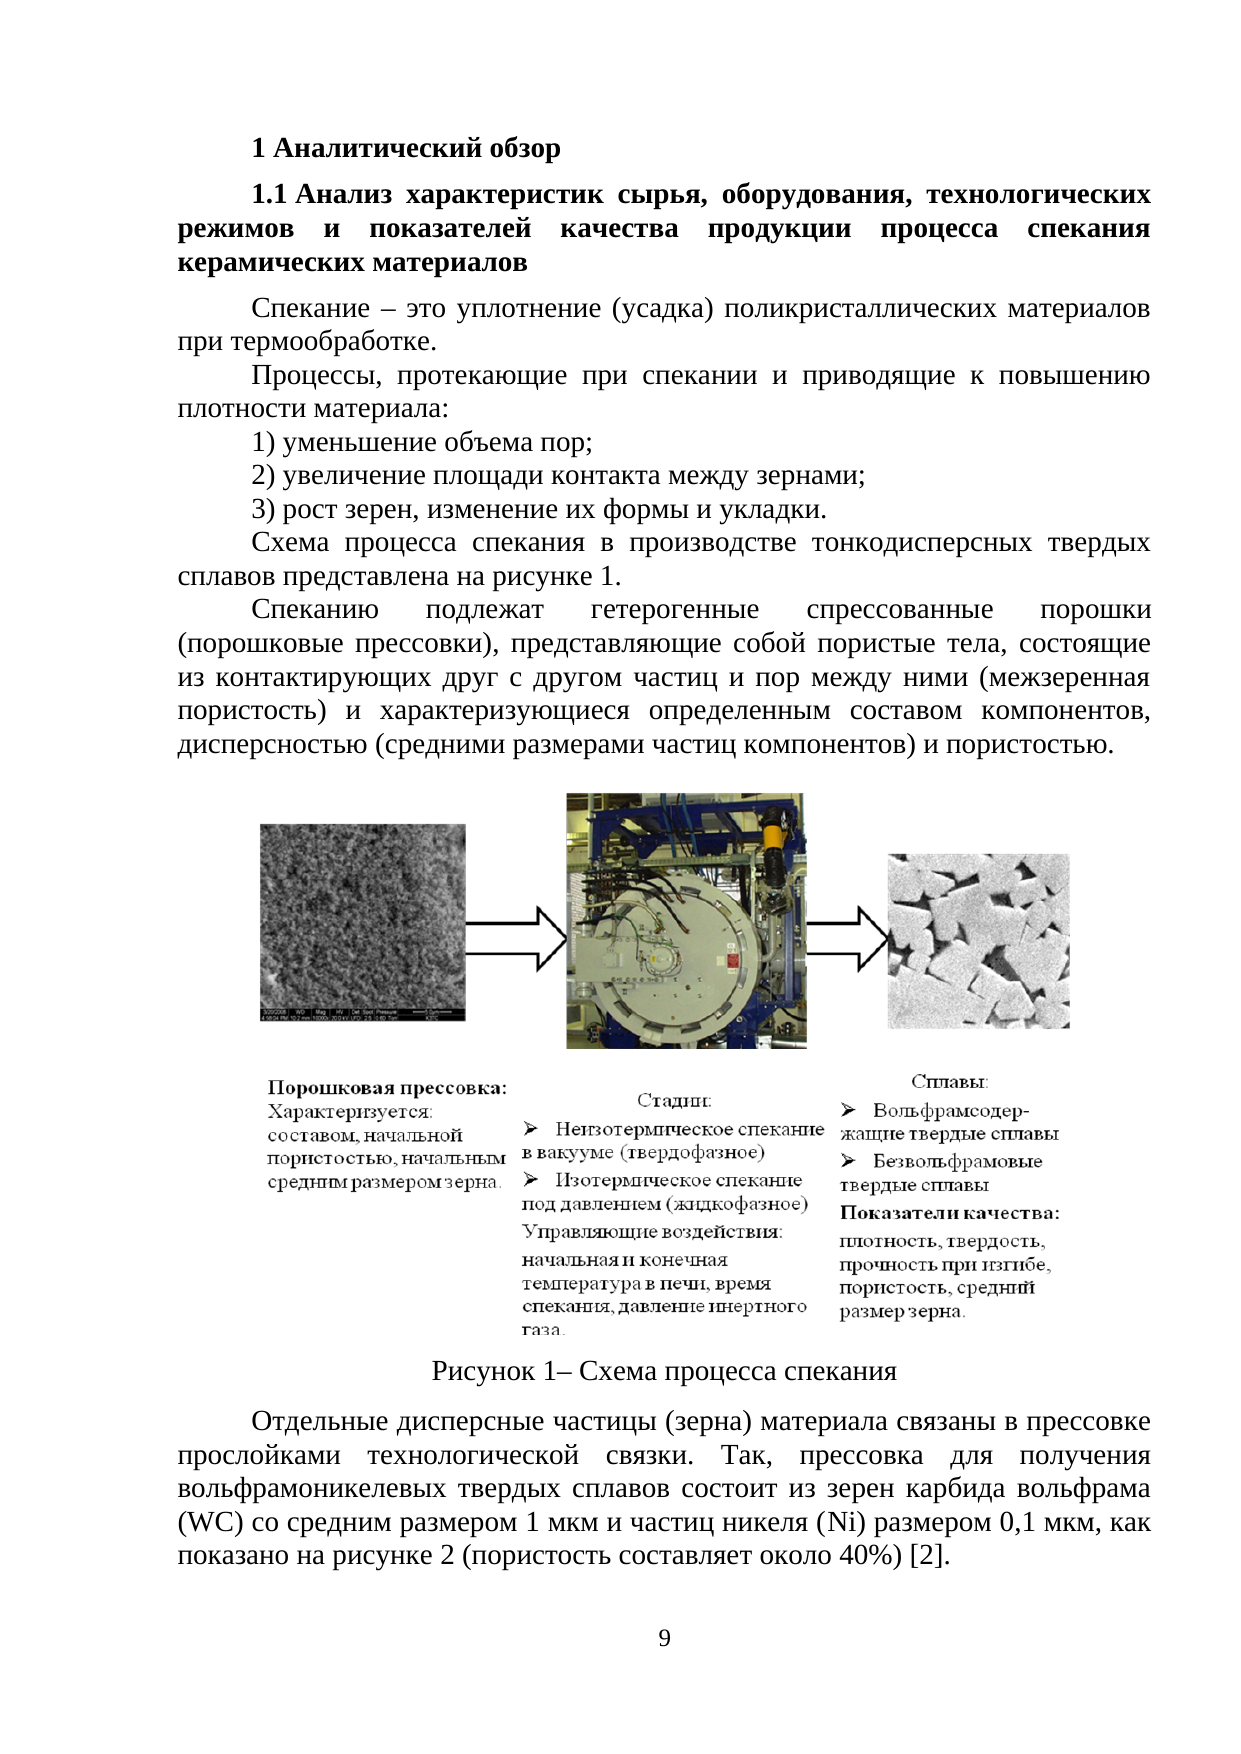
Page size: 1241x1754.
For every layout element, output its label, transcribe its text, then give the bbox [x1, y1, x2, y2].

text Спекание – это уплотнение (усадка) поликристаллических материалов при термообработке. [177, 290, 1152, 357]
text Отдельные дисперсные частицы (зерна) материала связаны в прессовке прослойками технологической связки. Так, прессовка для получения вольфрамоникелевых твердых сплавов состоит из зерен карбида вольфрама (WC) со средним размером 1 мкм и частиц никеля (Ni) размером 0,1 мкм, как показано на рисунке 2 (пористость составляет около 40%) [2]. [177, 1403, 1152, 1571]
text 2) увеличение площади контакта между зернами; [177, 457, 1152, 491]
text 1 Аналитический обзор [177, 131, 1152, 164]
text Рисунок 1– Схема процесса спекания [177, 1353, 1152, 1386]
picture [265, 1074, 1061, 1335]
text Спеканию подлежат гетерогенные спрессованные порошки (порошковые прессовки), представляющие собой пористые тела, состоящие из контактирующих друг с другом частиц и пор между ними (межзеренная пористость) и характеризующиеся определенным составом компонентов, дисперсностью (средними размерами частиц компонентов) и пористостью. [177, 592, 1152, 759]
text 3) рост зерен, изменение их формы и укладки. [177, 491, 1152, 524]
text Схема процесса спекания в производстве тонкодисперсных твердых сплавов представлена на рисунке 1. [177, 524, 1152, 592]
text 1.1 Анализ характеристик сырья, оборудования, технологических режимов и показателей качества продукции процесса спекания керамических материалов [177, 177, 1152, 277]
text Процессы, протекающие при спекании и приводящие к повышению плотности материала: [177, 357, 1152, 424]
picture [258, 792, 1070, 1049]
text 1) уменьшение объема пор; [177, 424, 1152, 457]
